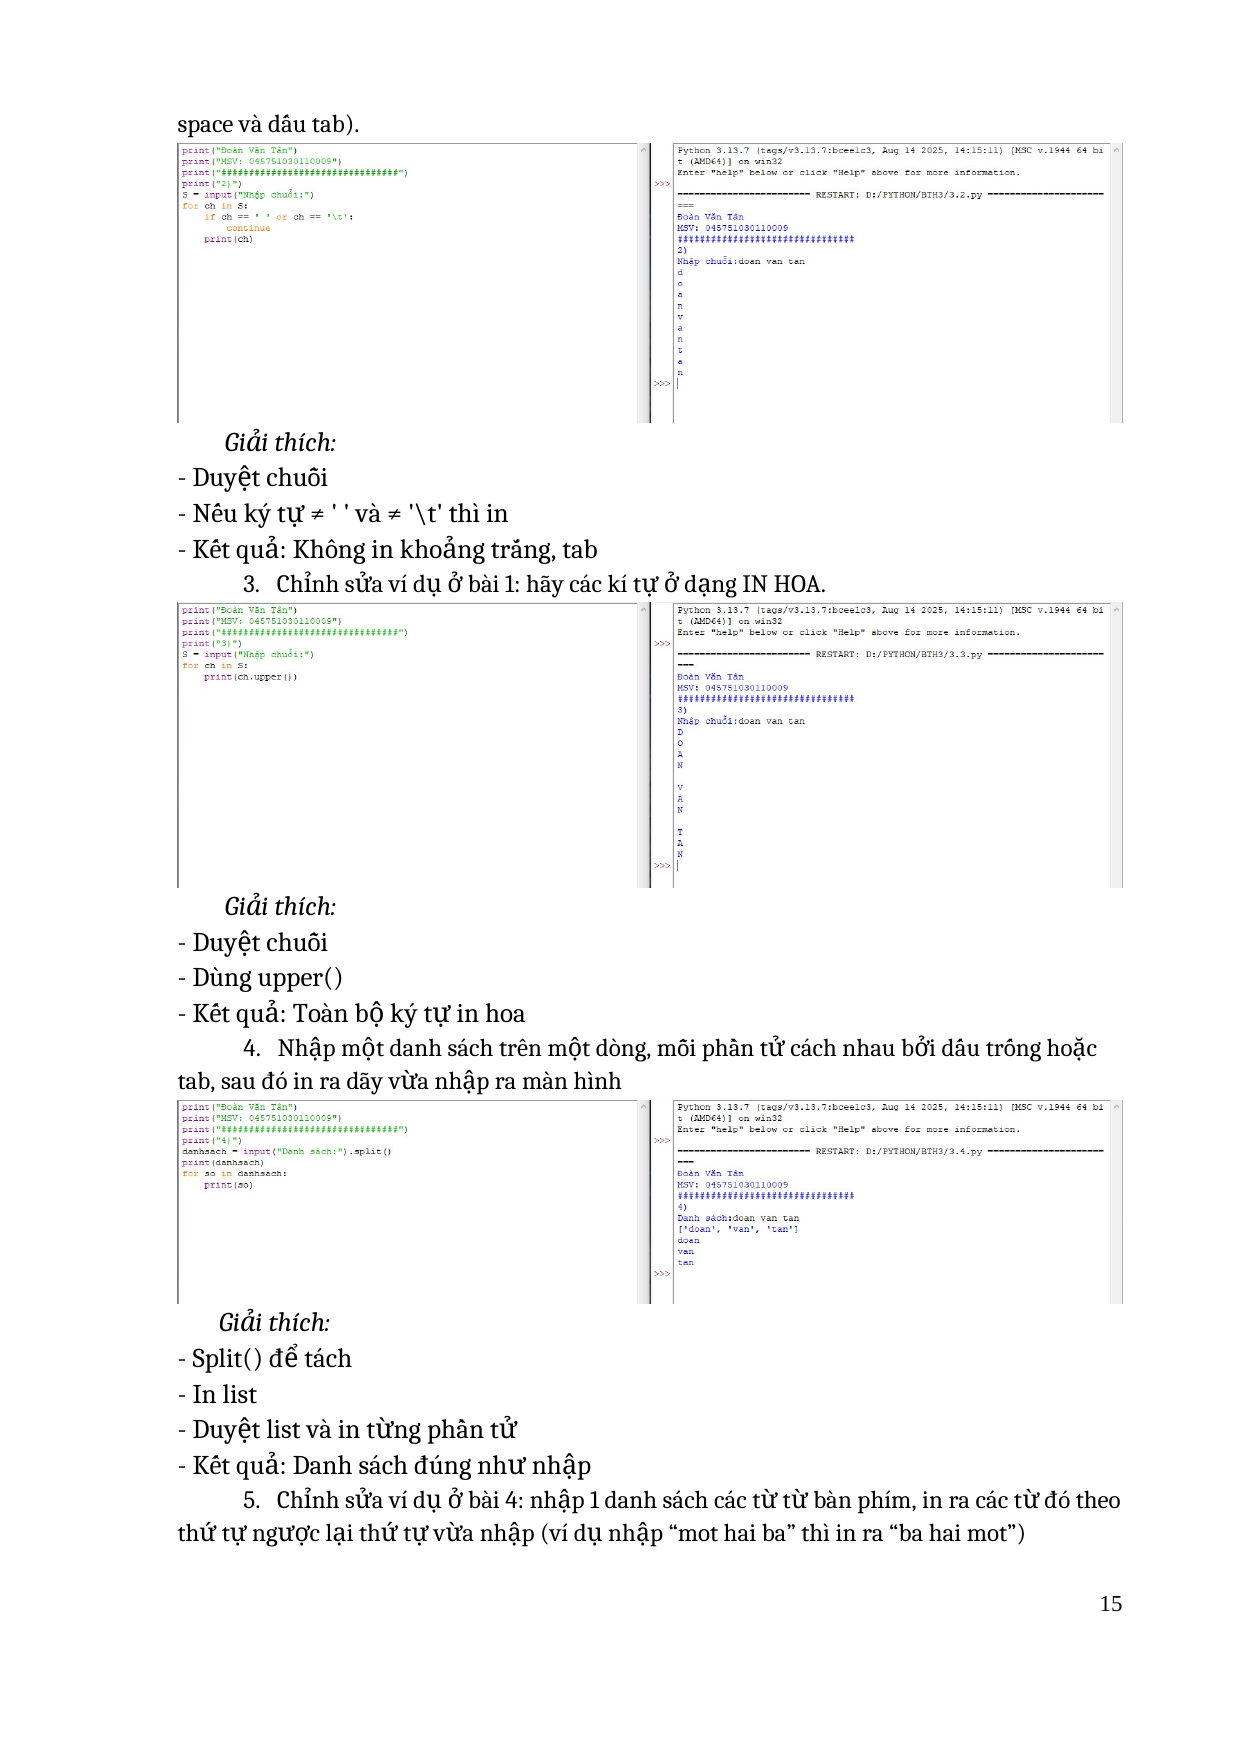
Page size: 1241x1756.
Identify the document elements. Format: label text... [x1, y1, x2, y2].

text - Duyệt chuỗi [177, 462, 1122, 493]
text - Kết quả: Toàn bộ ký tự in hoa [177, 998, 1122, 1029]
text - Kết quả: Không in khoảng trắng, tab [177, 534, 1122, 565]
text - Split() để tách [177, 1343, 1122, 1374]
text Giải thích: [177, 891, 1122, 922]
picture [177, 1100, 1123, 1304]
text 5. Chỉnh sửa ví dụ ở bài 4: nhập 1 danh sách các từ từ bàn phím, in ra các từ đó theo thứ tự ngược lại thứ tự vừa nhập (ví dụ nhập “mot hai ba” thì in ra “ba hai mot”) [177, 1486, 1122, 1548]
text - Nếu ký tự ≠ ' ' và ≠ '\t' thì in [177, 498, 1122, 529]
text - Dùng upper() [177, 962, 1122, 993]
text - Kết quả: Danh sách đúng như nhập [177, 1450, 1122, 1481]
text 4. Nhập một danh sách trên một dòng, mỗi phần tử cách nhau bởi dấu trống hoặc tab, sau đó in ra dãy vừa nhập ra màn hình [177, 1034, 1122, 1096]
text Giải thích: [177, 427, 1122, 458]
text - Duyệt list và in từng phần tử [177, 1414, 1122, 1446]
picture [177, 602, 1123, 888]
text - Duyệt chuỗi [177, 927, 1122, 958]
text - In list [177, 1379, 1122, 1410]
text 3. Chỉnh sửa ví dụ ở bài 1: hãy các kí tự ở dạng IN HOA. [177, 569, 1122, 598]
picture [177, 143, 1123, 423]
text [177, 110, 1122, 139]
text Giải thích: [177, 1307, 1122, 1338]
